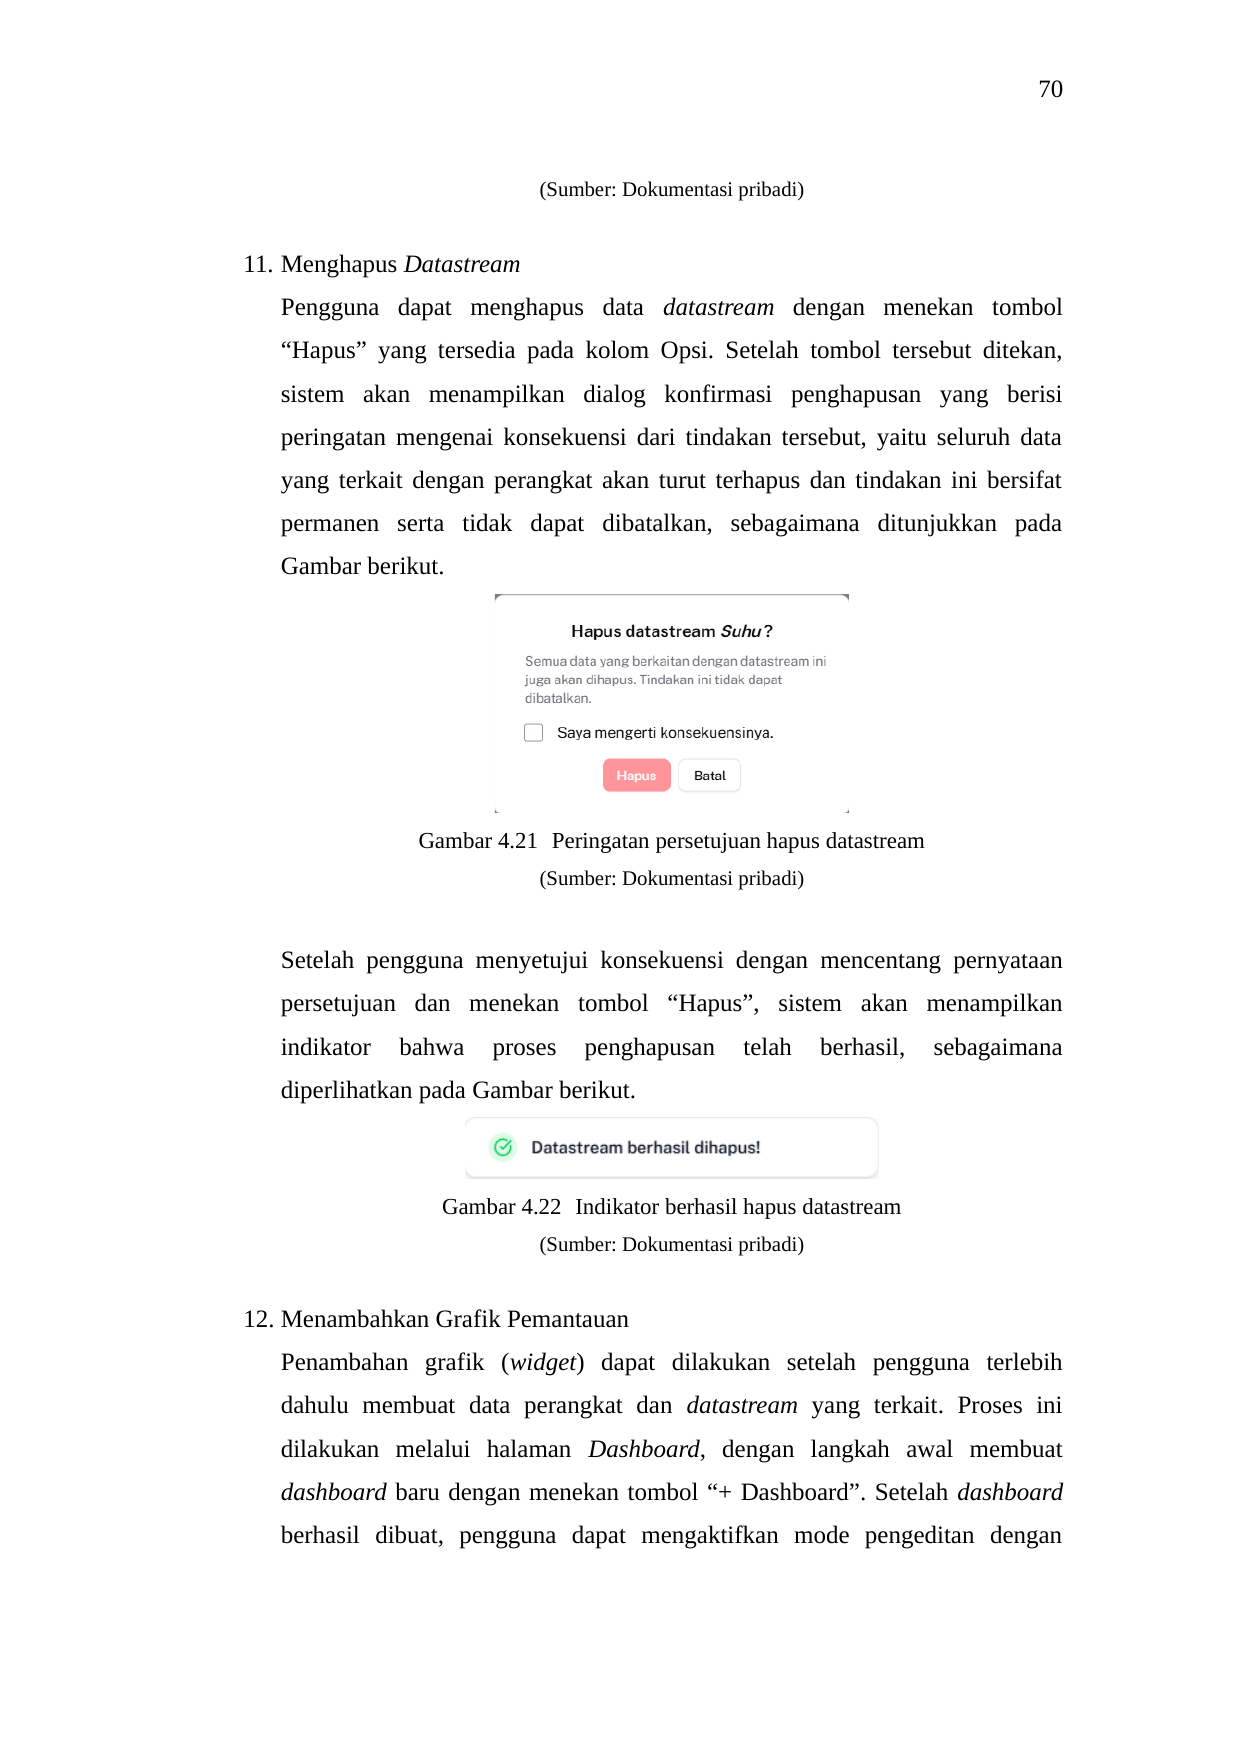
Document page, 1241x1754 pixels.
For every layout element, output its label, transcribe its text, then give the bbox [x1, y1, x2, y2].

list Menghapus Datastream [243, 249, 1063, 278]
list (Sumber: Dokumentasi pribadi) [281, 866, 1063, 890]
text Peringatan persetujuan hapus datastream [281, 827, 1063, 853]
list (Sumber: Dokumentasi pribadi) [281, 177, 1063, 201]
picture [465, 1117, 879, 1179]
list Menambahkan Grafik Pemantauan [243, 1304, 1063, 1333]
picture [494, 594, 849, 813]
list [281, 1347, 1063, 1549]
list Pengguna dapat menghapus data datastream dengan menekan tombol “Hapus” yang tersedia pada kolom Opsi. Setelah tombol tersebut ditekan, sistem akan menampilkan dialog konfirmasi penghapusan yang berisi peringatan mengenai konsekuensi dari tindakan tersebut, yaitu seluruh data yang terkait dengan perangkat akan turut terhapus dan tindakan ini bersifat permanen serta tidak dapat dibatalkan, sebagaimana ditunjukkan pada Gambar berikut. [281, 292, 1063, 580]
text Indikator berhasil hapus datastream [281, 1193, 1063, 1219]
list Setelah pengguna menyetujui konsekuensi dengan mencentang pernyataan persetujuan dan menekan tombol “Hapus”, sistem akan menampilkan indikator bahwa proses penghapusan telah berhasil, sebagaimana diperlihatkan pada Gambar berikut. [281, 945, 1063, 1103]
list (Sumber: Dokumentasi pribadi) [281, 1232, 1063, 1256]
